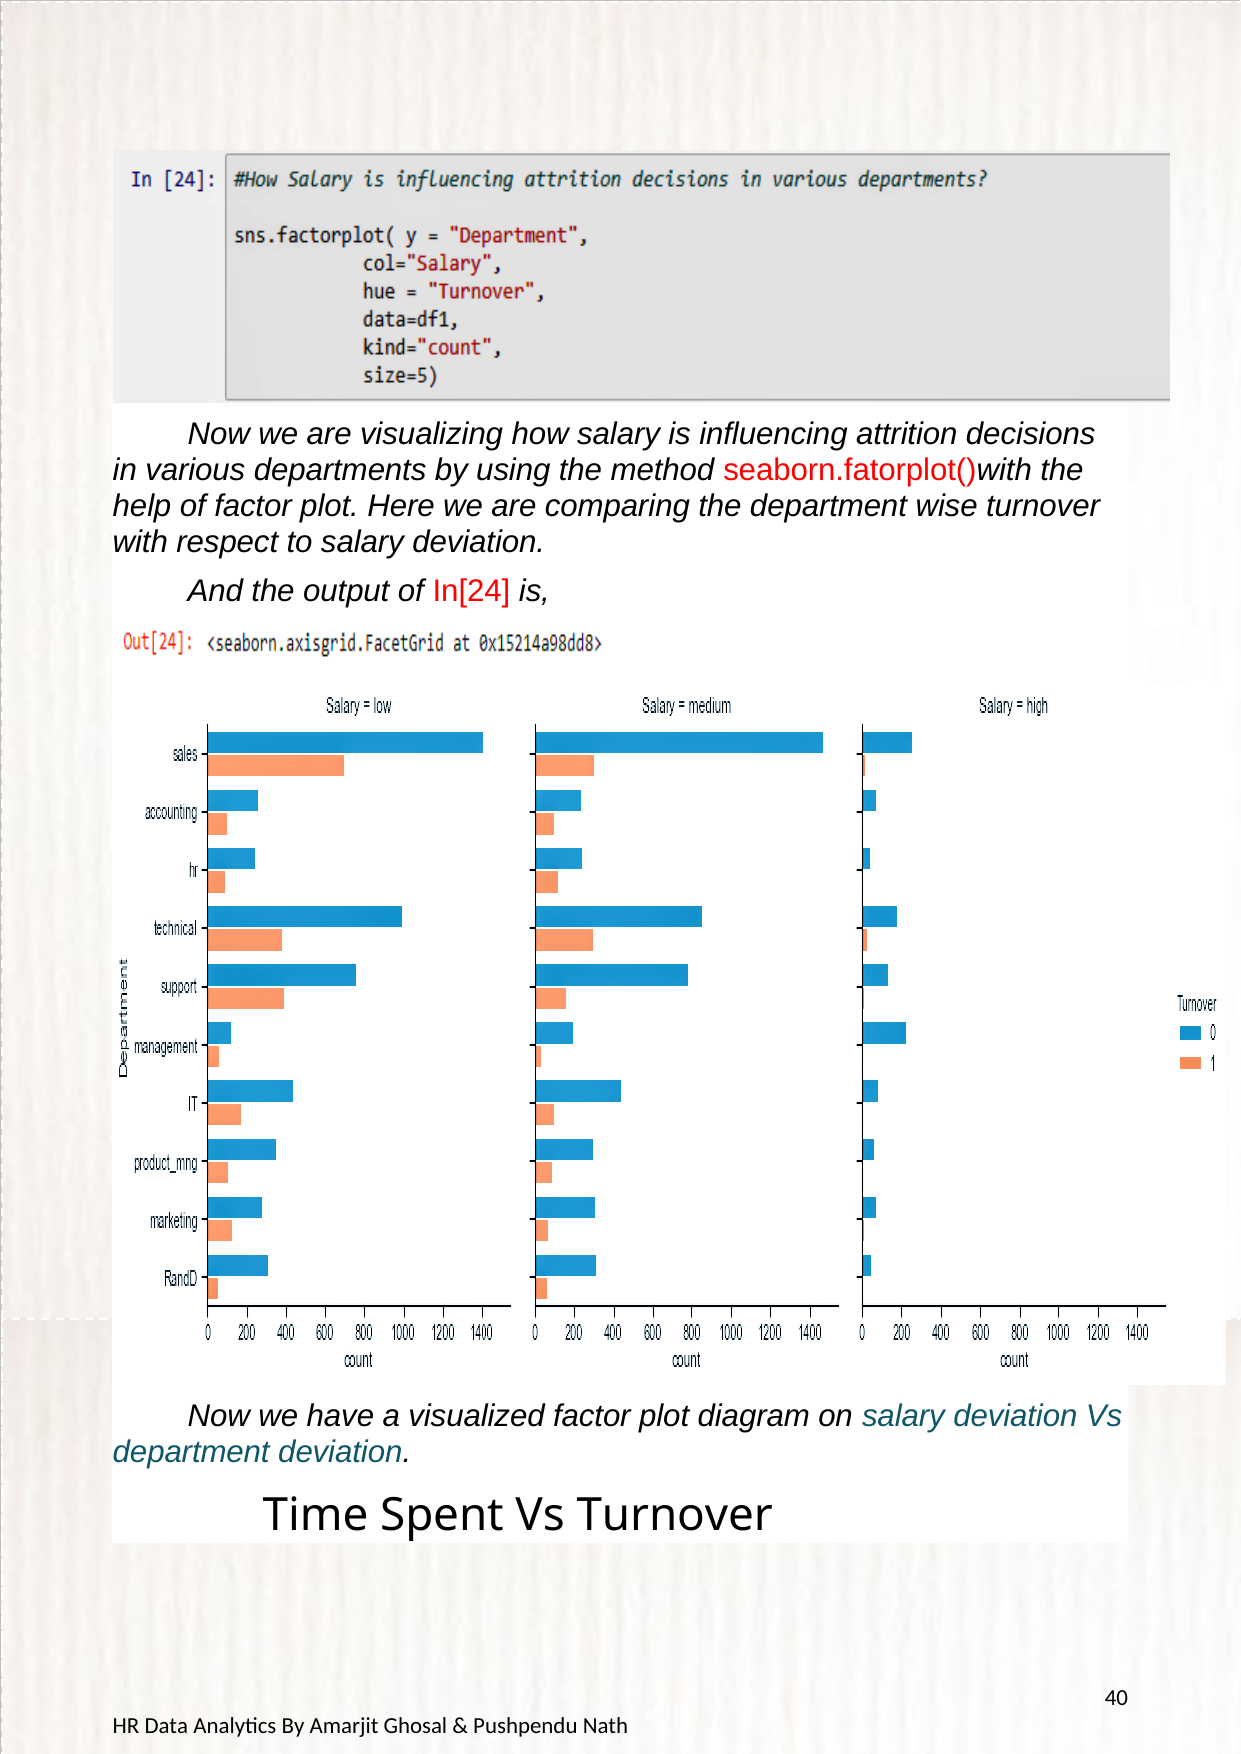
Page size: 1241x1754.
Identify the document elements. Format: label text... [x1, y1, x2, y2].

picture [1, 1, 1241, 1754]
text And the output of In[24] is, [112, 572, 1128, 608]
text Now we are visualizing how salary is influencing attrition decisions in various departments by using the method seaborn.fatorplot()with the help of factor plot. Here we are comparing the department wise turnover with respect to salary deviation. [112, 415, 1128, 559]
text Now we have a visualized factor plot diagram on salary deviation Vs department deviation. [112, 1397, 1128, 1469]
text Time Spent Vs Turnover [112, 1481, 1128, 1543]
